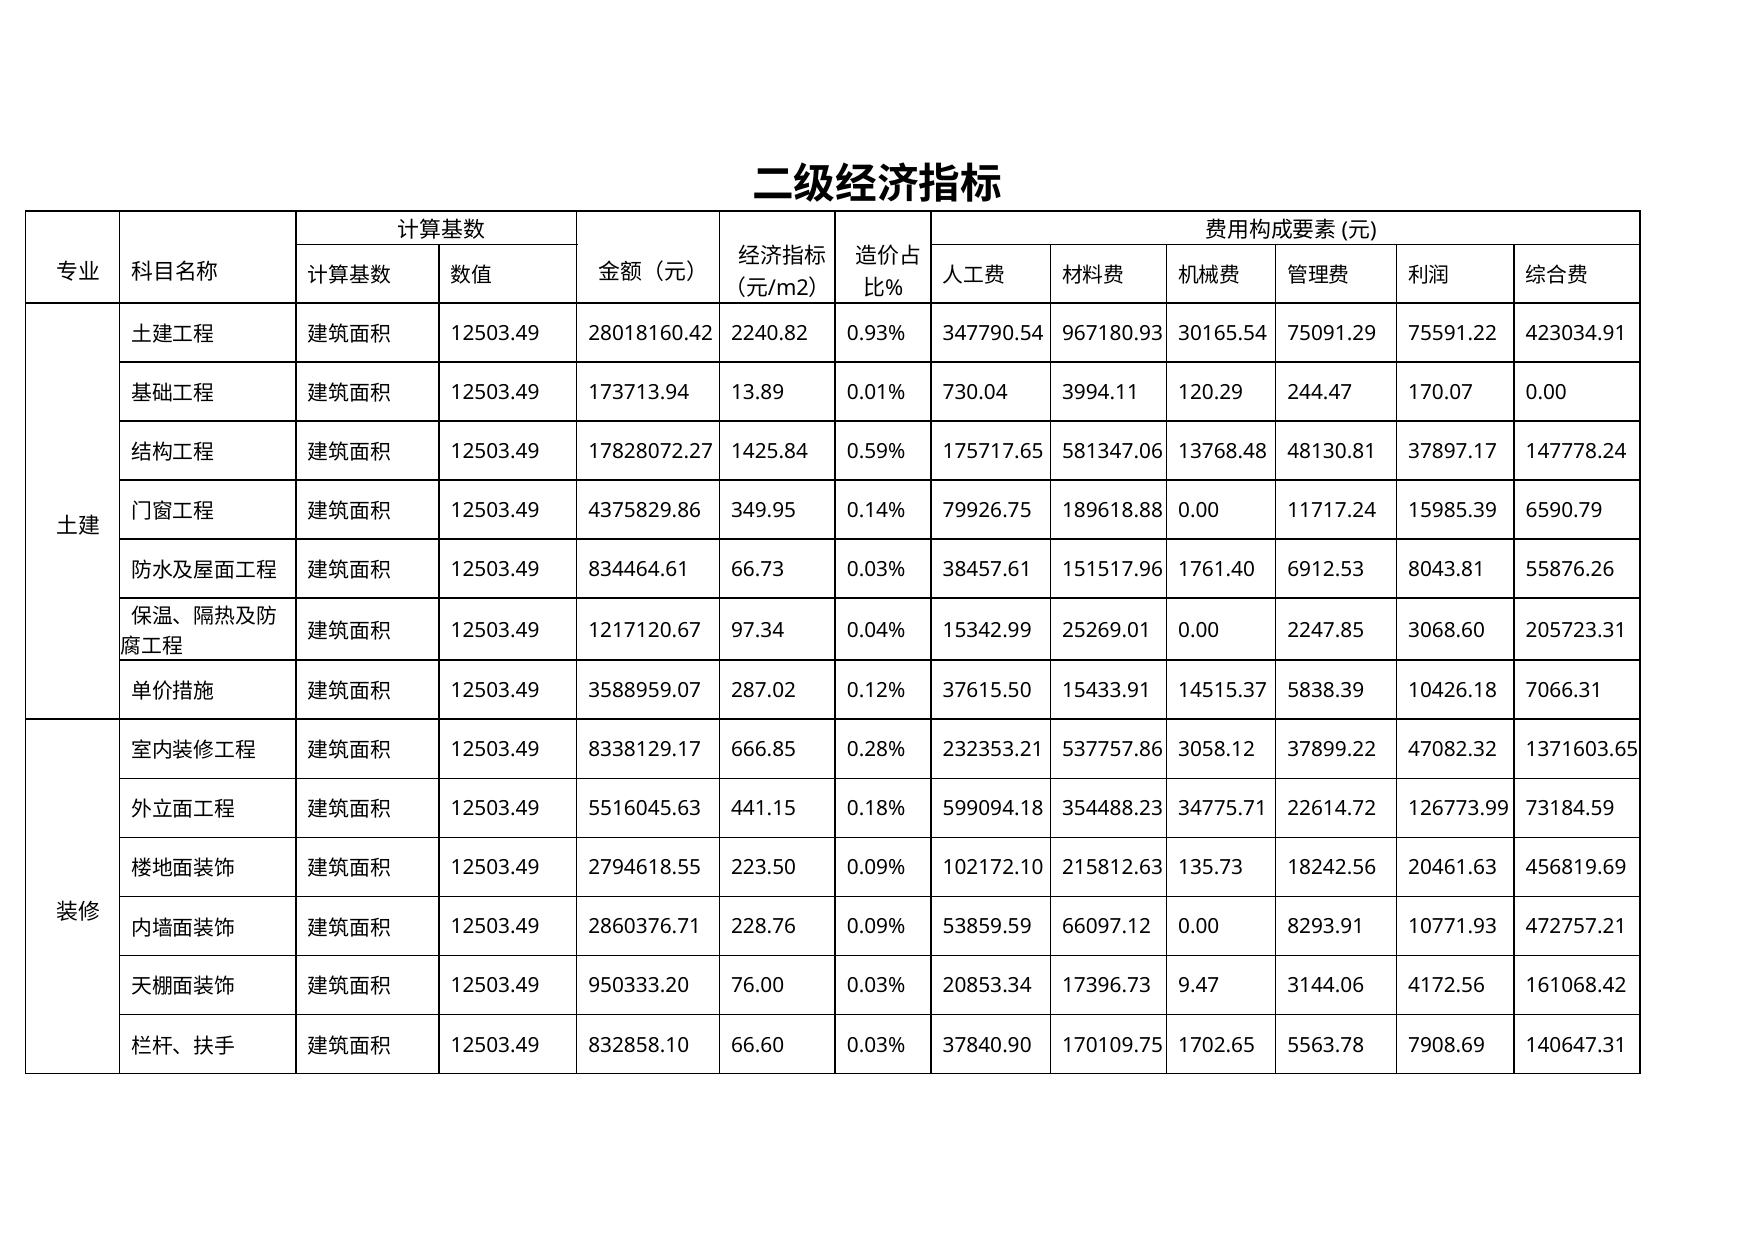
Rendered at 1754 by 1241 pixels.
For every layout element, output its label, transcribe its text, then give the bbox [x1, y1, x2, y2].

table_cell 20853.34 [932, 956, 1050, 1014]
table_cell 建筑面积 [297, 481, 438, 538]
table_cell 1702.65 [1167, 1015, 1275, 1073]
table_cell 5563.78 [1276, 1015, 1396, 1073]
table_cell 730.04 [932, 363, 1050, 420]
table_cell 0.03% [836, 956, 930, 1014]
table_cell 建筑面积 [297, 540, 438, 597]
table_cell 28018160.42 [577, 304, 719, 361]
table_cell 37840.90 [932, 1015, 1050, 1073]
table_cell 7066.31 [1515, 661, 1639, 718]
table_cell 15342.99 [932, 599, 1050, 659]
table_cell 防水及屋面工程 [120, 540, 295, 597]
table_cell 综合费 [1515, 245, 1639, 302]
table_cell 599094.18 [932, 779, 1050, 836]
table_cell 354488.23 [1051, 779, 1166, 836]
table_cell 140647.31 [1515, 1015, 1639, 1073]
table_header 专业 [26, 212, 119, 302]
table_cell 12503.49 [440, 779, 576, 836]
table_cell 349.95 [720, 481, 834, 538]
table_cell 0.28% [836, 720, 930, 777]
table_cell 120.29 [1167, 363, 1275, 420]
table_cell 单价措施 [120, 661, 295, 718]
table_cell 结构工程 [120, 422, 295, 479]
table_cell 135.73 [1167, 838, 1275, 896]
table_cell 5516045.63 [577, 779, 719, 836]
table_cell 287.02 [720, 661, 834, 718]
table_cell 12503.49 [440, 897, 576, 954]
table_cell 室内装修工程 [120, 720, 295, 777]
table_cell 人工费 [932, 245, 1050, 302]
table_cell 20461.63 [1397, 838, 1513, 896]
table_cell 17396.73 [1051, 956, 1166, 1014]
table_cell 66097.12 [1051, 897, 1166, 954]
table_cell 计算基数 [297, 245, 438, 302]
table_cell 3994.11 [1051, 363, 1166, 420]
table_cell 保温、隔热及防腐工程 [120, 599, 295, 659]
table_cell 10426.18 [1397, 661, 1513, 718]
table_cell 6912.53 [1276, 540, 1396, 597]
table_cell 223.50 [720, 838, 834, 896]
table_cell 75591.22 [1397, 304, 1513, 361]
table_cell 14515.37 [1167, 661, 1275, 718]
table_cell 228.76 [720, 897, 834, 954]
table_cell 832858.10 [577, 1015, 719, 1073]
table_cell 22614.72 [1276, 779, 1396, 836]
table_cell 1371603.65 [1515, 720, 1639, 777]
table_cell 423034.91 [1515, 304, 1639, 361]
table_cell 天棚面装饰 [120, 956, 295, 1014]
table_cell 1761.40 [1167, 540, 1275, 597]
table_cell 12503.49 [440, 481, 576, 538]
table_cell 147778.24 [1515, 422, 1639, 479]
table_cell 456819.69 [1515, 838, 1639, 896]
table_cell 0.09% [836, 897, 930, 954]
table_cell 3058.12 [1167, 720, 1275, 777]
table_cell 10771.93 [1397, 897, 1513, 954]
table_cell 建筑面积 [297, 363, 438, 420]
table_cell 建筑面积 [297, 661, 438, 718]
table_cell 2247.85 [1276, 599, 1396, 659]
table_cell 232353.21 [932, 720, 1050, 777]
table_cell 102172.10 [932, 838, 1050, 896]
table_cell 3144.06 [1276, 956, 1396, 1014]
table_cell 0.00 [1167, 897, 1275, 954]
table_cell 12503.49 [440, 956, 576, 1014]
table_cell 0.09% [836, 838, 930, 896]
table_cell 37899.22 [1276, 720, 1396, 777]
table_cell 173713.94 [577, 363, 719, 420]
table_cell 13768.48 [1167, 422, 1275, 479]
table_cell 537757.86 [1051, 720, 1166, 777]
table_cell 0.18% [836, 779, 930, 836]
table_cell 347790.54 [932, 304, 1050, 361]
table_cell 73184.59 [1515, 779, 1639, 836]
table_cell 0.00 [1167, 599, 1275, 659]
table_cell 38457.61 [932, 540, 1050, 597]
table_cell 0.00 [1167, 481, 1275, 538]
table_cell 1217120.67 [577, 599, 719, 659]
table_cell 30165.54 [1167, 304, 1275, 361]
table_cell 0.03% [836, 540, 930, 597]
table_cell 215812.63 [1051, 838, 1166, 896]
table_cell 0.01% [836, 363, 930, 420]
table_cell 管理费 [1276, 245, 1396, 302]
table_cell 机械费 [1167, 245, 1275, 302]
table_cell 472757.21 [1515, 897, 1639, 954]
table_cell 441.15 [720, 779, 834, 836]
table_header 经济指标（元/m2） [720, 212, 834, 302]
table_cell 8043.81 [1397, 540, 1513, 597]
table_cell 楼地面装饰 [120, 838, 295, 896]
table_cell 66.60 [720, 1015, 834, 1073]
table_cell 3588959.07 [577, 661, 719, 718]
table_cell 栏杆、扶手 [120, 1015, 295, 1073]
table_cell 0.59% [836, 422, 930, 479]
table_cell 47082.32 [1397, 720, 1513, 777]
table_cell 834464.61 [577, 540, 719, 597]
table_cell 数值 [440, 245, 576, 302]
table_cell 79926.75 [932, 481, 1050, 538]
table_cell 12503.49 [440, 720, 576, 777]
table_cell 0.00 [1515, 363, 1639, 420]
table_cell 8293.91 [1276, 897, 1396, 954]
table_header 科目名称 [120, 212, 295, 302]
table_cell 55876.26 [1515, 540, 1639, 597]
table_cell 75091.29 [1276, 304, 1396, 361]
table_cell 170.07 [1397, 363, 1513, 420]
table_cell 0.12% [836, 661, 930, 718]
table_cell 17828072.27 [577, 422, 719, 479]
table_cell 2860376.71 [577, 897, 719, 954]
table_cell 6590.79 [1515, 481, 1639, 538]
table_cell 97.34 [720, 599, 834, 659]
table_cell 205723.31 [1515, 599, 1639, 659]
table_cell 外立面工程 [120, 779, 295, 836]
table_cell 666.85 [720, 720, 834, 777]
table_cell 0.03% [836, 1015, 930, 1073]
table_cell 25269.01 [1051, 599, 1166, 659]
table_cell 土建 [26, 304, 119, 718]
table_cell 170109.75 [1051, 1015, 1166, 1073]
table_cell 76.00 [720, 956, 834, 1014]
table_cell 126773.99 [1397, 779, 1513, 836]
table_cell 8338129.17 [577, 720, 719, 777]
table_cell 5838.39 [1276, 661, 1396, 718]
table_cell 建筑面积 [297, 956, 438, 1014]
table_cell 37615.50 [932, 661, 1050, 718]
text 二级经济指标 [150, 150, 1604, 210]
table_cell 门窗工程 [120, 481, 295, 538]
table_cell 13.89 [720, 363, 834, 420]
table_cell 12503.49 [440, 540, 576, 597]
table_cell 15433.91 [1051, 661, 1166, 718]
table_cell 内墙面装饰 [120, 897, 295, 954]
table_cell 12503.49 [440, 422, 576, 479]
table_cell 175717.65 [932, 422, 1050, 479]
table_cell 189618.88 [1051, 481, 1166, 538]
table_cell 7908.69 [1397, 1015, 1513, 1073]
table_cell 2240.82 [720, 304, 834, 361]
table_cell 15985.39 [1397, 481, 1513, 538]
table_cell 建筑面积 [297, 720, 438, 777]
table_cell 4172.56 [1397, 956, 1513, 1014]
table_cell 48130.81 [1276, 422, 1396, 479]
table_cell 0.93% [836, 304, 930, 361]
table_cell 建筑面积 [297, 838, 438, 896]
table_cell 53859.59 [932, 897, 1050, 954]
table_cell 装修 [26, 720, 119, 1073]
table_cell 3068.60 [1397, 599, 1513, 659]
table_cell 建筑面积 [297, 1015, 438, 1073]
table_cell 151517.96 [1051, 540, 1166, 597]
table_cell 244.47 [1276, 363, 1396, 420]
table_cell 2794618.55 [577, 838, 719, 896]
table_header 费用构成要素 (元) [932, 212, 1639, 244]
table_cell 材料费 [1051, 245, 1166, 302]
table_cell 建筑面积 [297, 422, 438, 479]
table_cell 利润 [1397, 245, 1513, 302]
table_header 计算基数 [297, 212, 576, 244]
table_cell 66.73 [720, 540, 834, 597]
table_cell 建筑面积 [297, 779, 438, 836]
table_cell 12503.49 [440, 661, 576, 718]
table_cell 12503.49 [440, 838, 576, 896]
table_cell 34775.71 [1167, 779, 1275, 836]
table_cell 9.47 [1167, 956, 1275, 1014]
table_cell 4375829.86 [577, 481, 719, 538]
table_cell 12503.49 [440, 304, 576, 361]
table_cell 950333.20 [577, 956, 719, 1014]
table_cell 建筑面积 [297, 599, 438, 659]
table_cell 1425.84 [720, 422, 834, 479]
table_cell 12503.49 [440, 599, 576, 659]
table_cell 建筑面积 [297, 304, 438, 361]
table_cell 建筑面积 [297, 897, 438, 954]
table_cell 37897.17 [1397, 422, 1513, 479]
table_header 金额（元） [577, 212, 719, 302]
table_cell 18242.56 [1276, 838, 1396, 896]
table_header 造价占比% [836, 212, 930, 302]
table_cell 11717.24 [1276, 481, 1396, 538]
table_cell 581347.06 [1051, 422, 1166, 479]
table_cell 161068.42 [1515, 956, 1639, 1014]
table_cell 12503.49 [440, 363, 576, 420]
table_cell 967180.93 [1051, 304, 1166, 361]
table_cell 土建工程 [120, 304, 295, 361]
table_cell 0.14% [836, 481, 930, 538]
table_cell 12503.49 [440, 1015, 576, 1073]
table_cell 0.04% [836, 599, 930, 659]
table_cell 基础工程 [120, 363, 295, 420]
